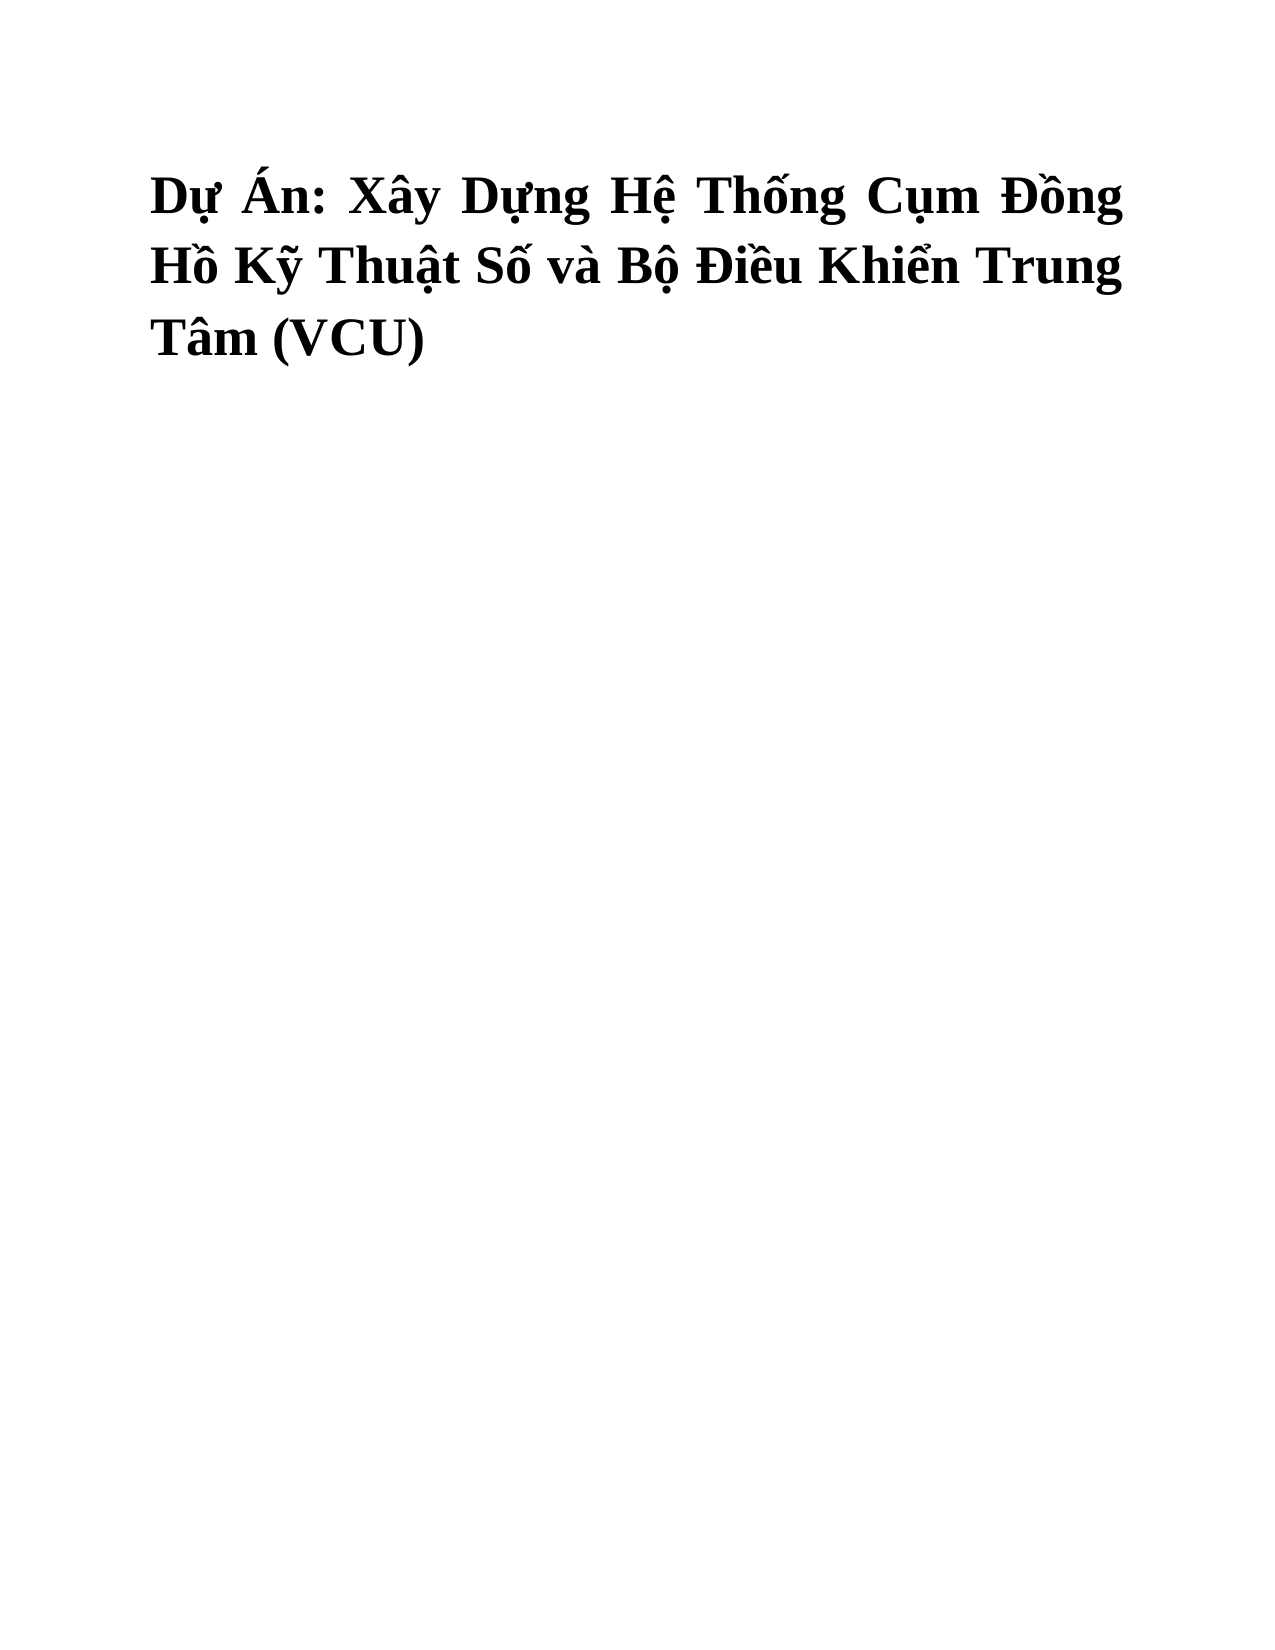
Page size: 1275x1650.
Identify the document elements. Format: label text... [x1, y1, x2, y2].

text Dự Án: Xây Dựng Hệ Thống Cụm Đồng Hồ Kỹ Thuật Số và Bộ Điều Khiển Trung Tâm (VCU) [150, 162, 1125, 367]
